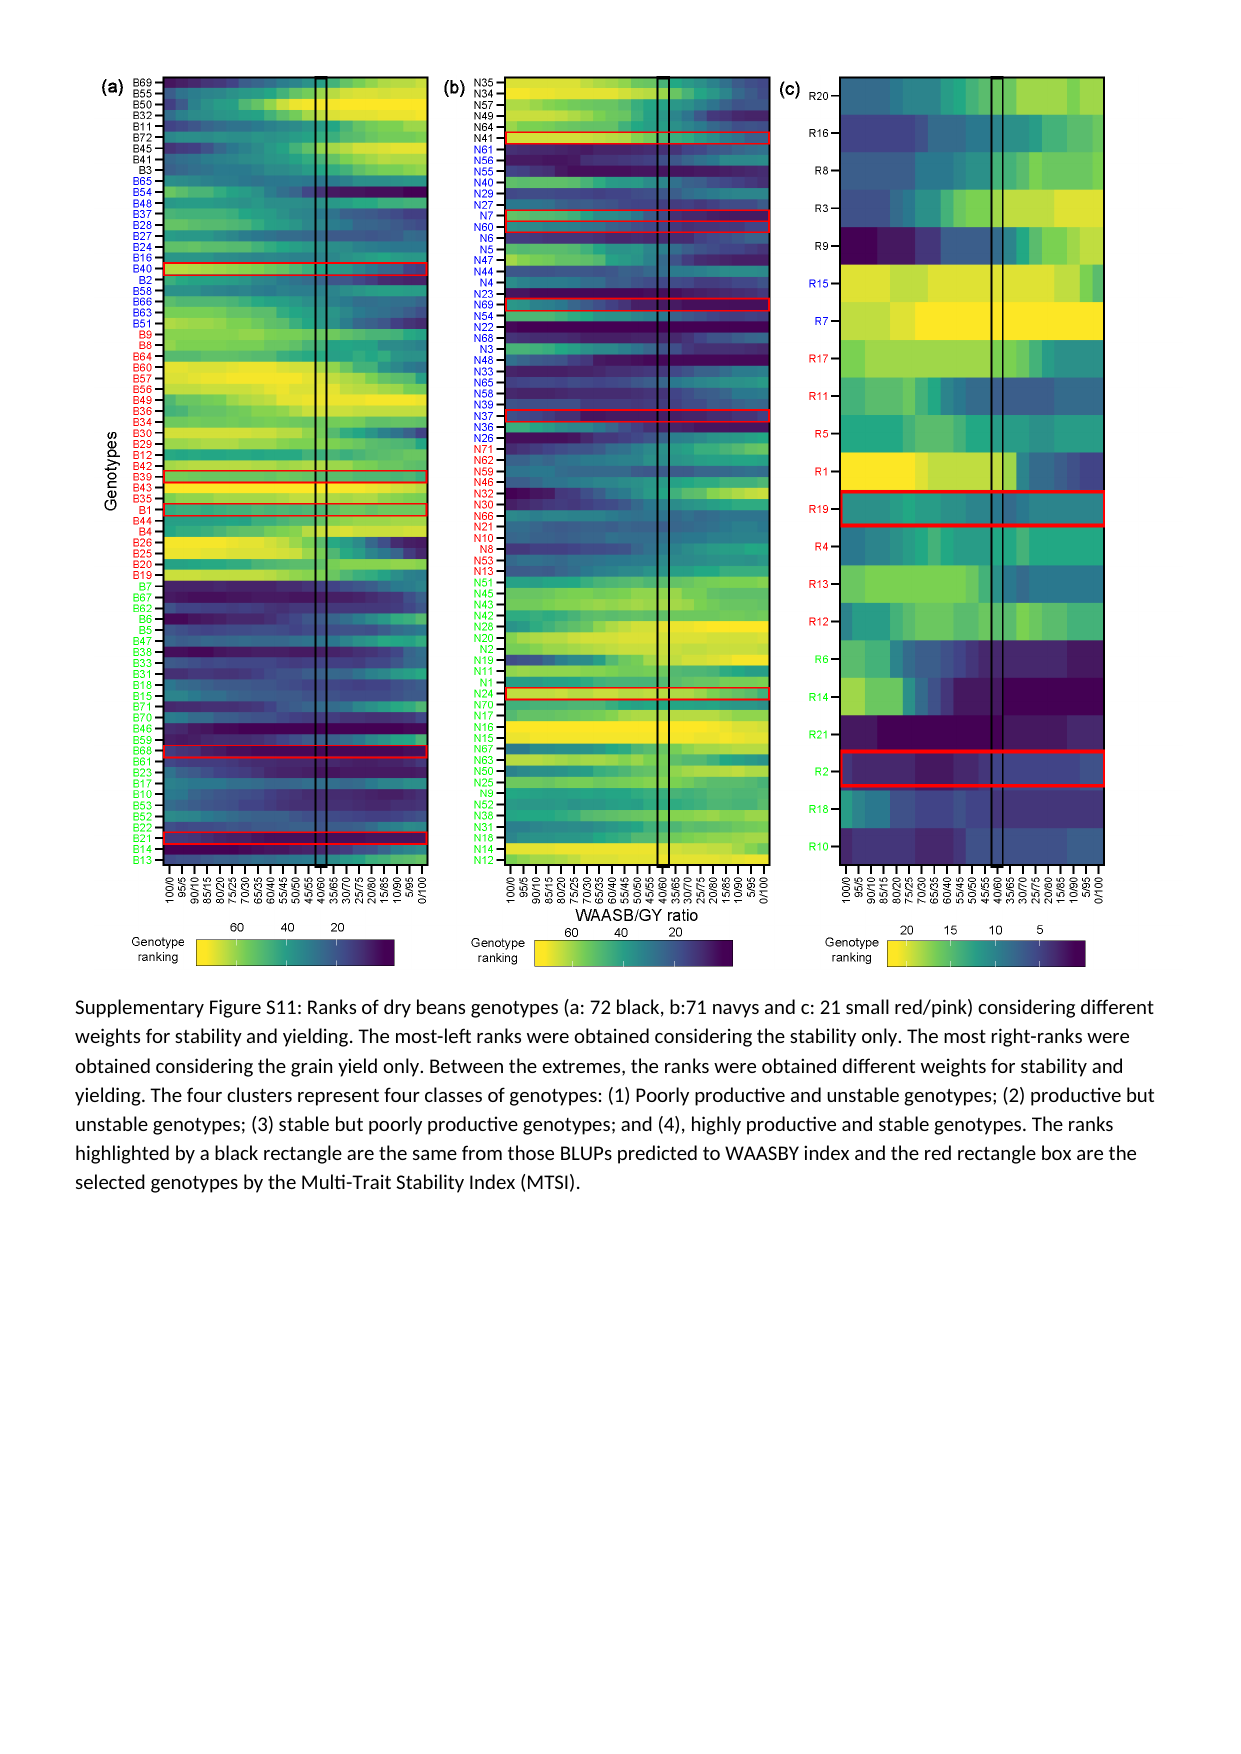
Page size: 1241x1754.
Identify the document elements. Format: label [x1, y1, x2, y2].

picture [93, 75, 1184, 970]
